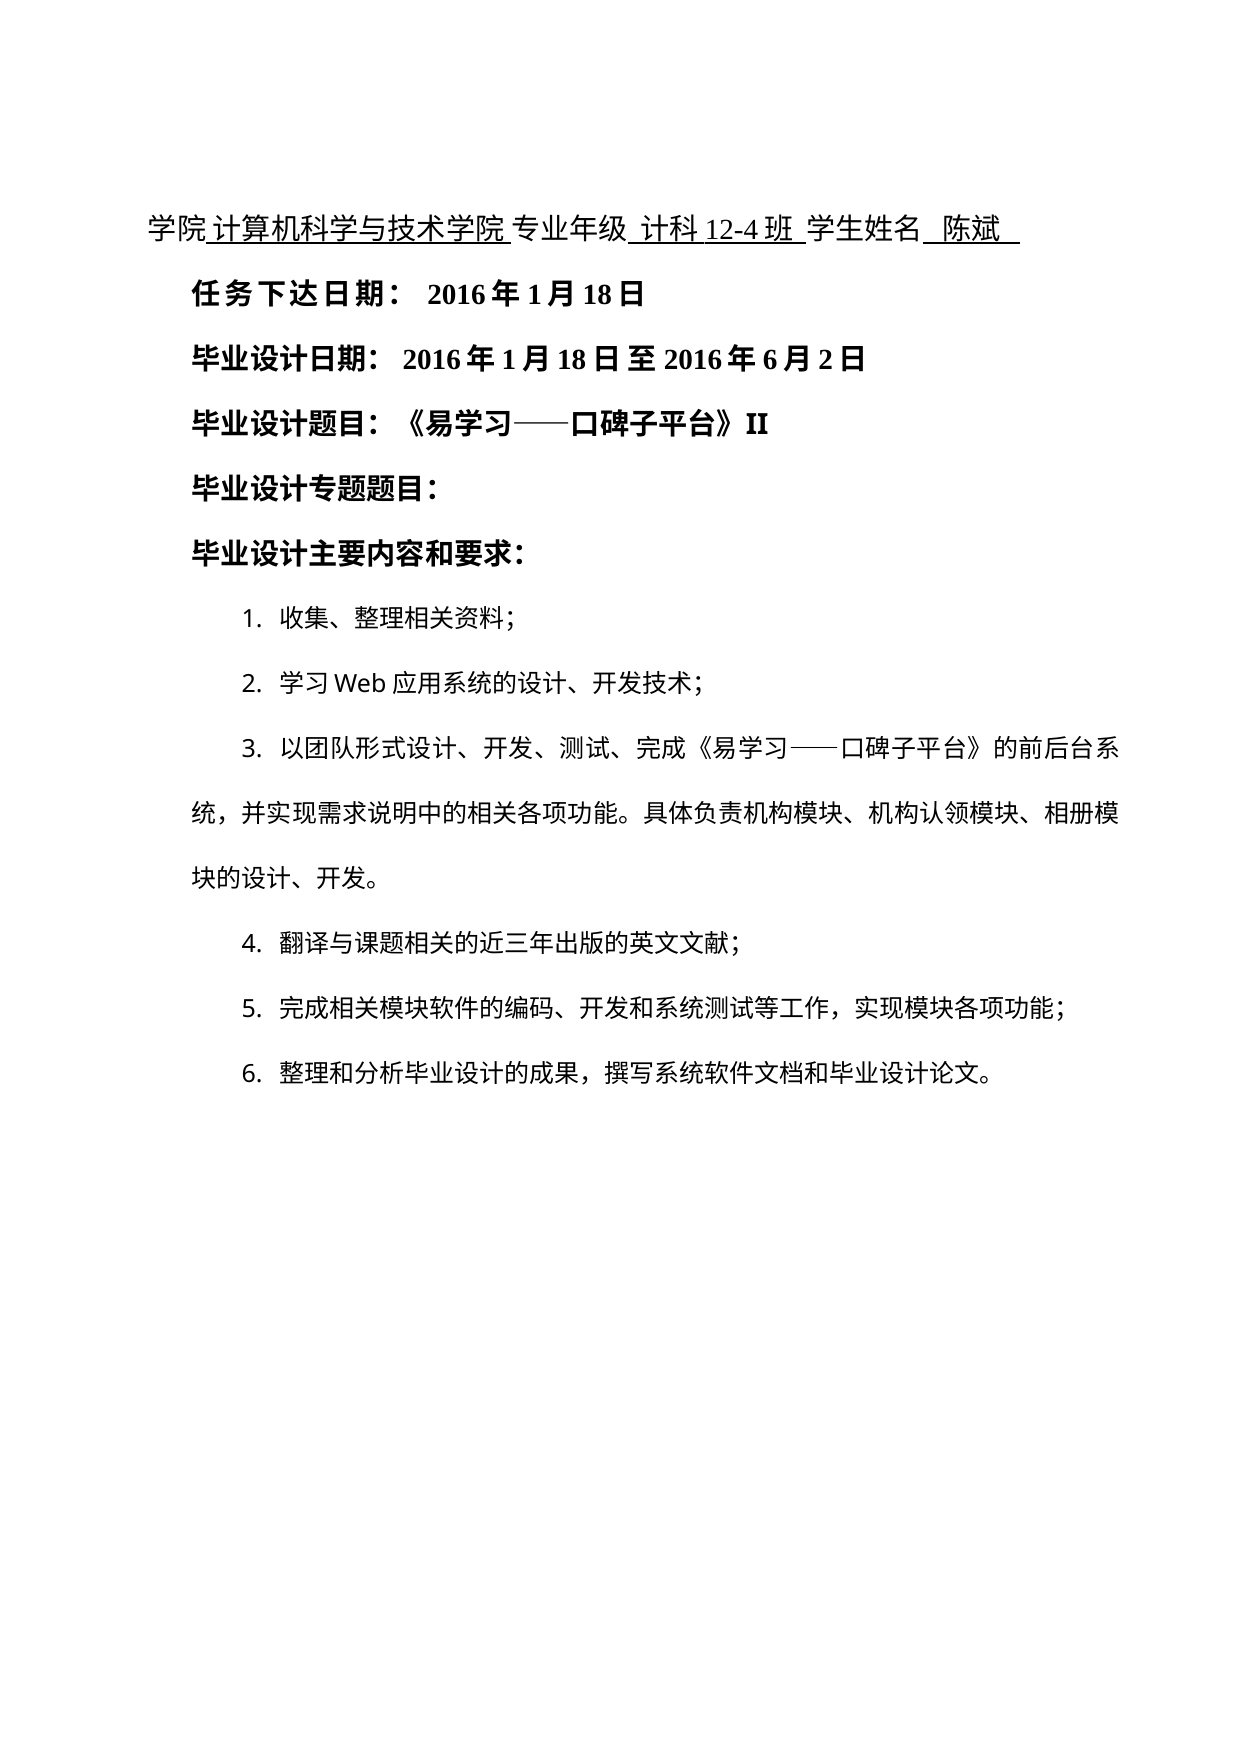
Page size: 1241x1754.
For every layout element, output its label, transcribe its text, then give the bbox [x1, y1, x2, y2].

text 学院 计算机科学与技术学院 专业年级 计科12-4班 学生姓名 陈斌 [148, 194, 1122, 259]
list 学习Web 应用系统的设计、开发技术； [191, 649, 1122, 714]
list 完成相关模块软件的编码、开发和系统测试等工作，实现模块各项功能； [191, 974, 1122, 1039]
text 任务下达日期： 2016年 1月18日 [148, 259, 1122, 324]
list 收集、整理相关资料； [191, 584, 1122, 649]
list 翻译与课题相关的近三年出版的英文文献； [191, 909, 1122, 974]
list 整理和分析毕业设计的成果，撰写系统软件文档和毕业设计论文。 [191, 1039, 1122, 1104]
text 毕业设计主要内容和要求： [148, 519, 1122, 584]
text 毕业设计题目：《易学习——口碑子平台》II [148, 389, 1122, 454]
text 毕业设计日期： 2016年1月18日 至 2016年6月2日 [148, 324, 1122, 389]
list 以团队形式设计、开发、测试、完成《易学习——口碑子平台》的前后台系统，并实现需求说明中的相关各项功能。具体负责机构模块、机构认领模块、相册模块的设计、开发。 [191, 714, 1122, 909]
text 毕业设计专题题目： [148, 454, 1122, 519]
